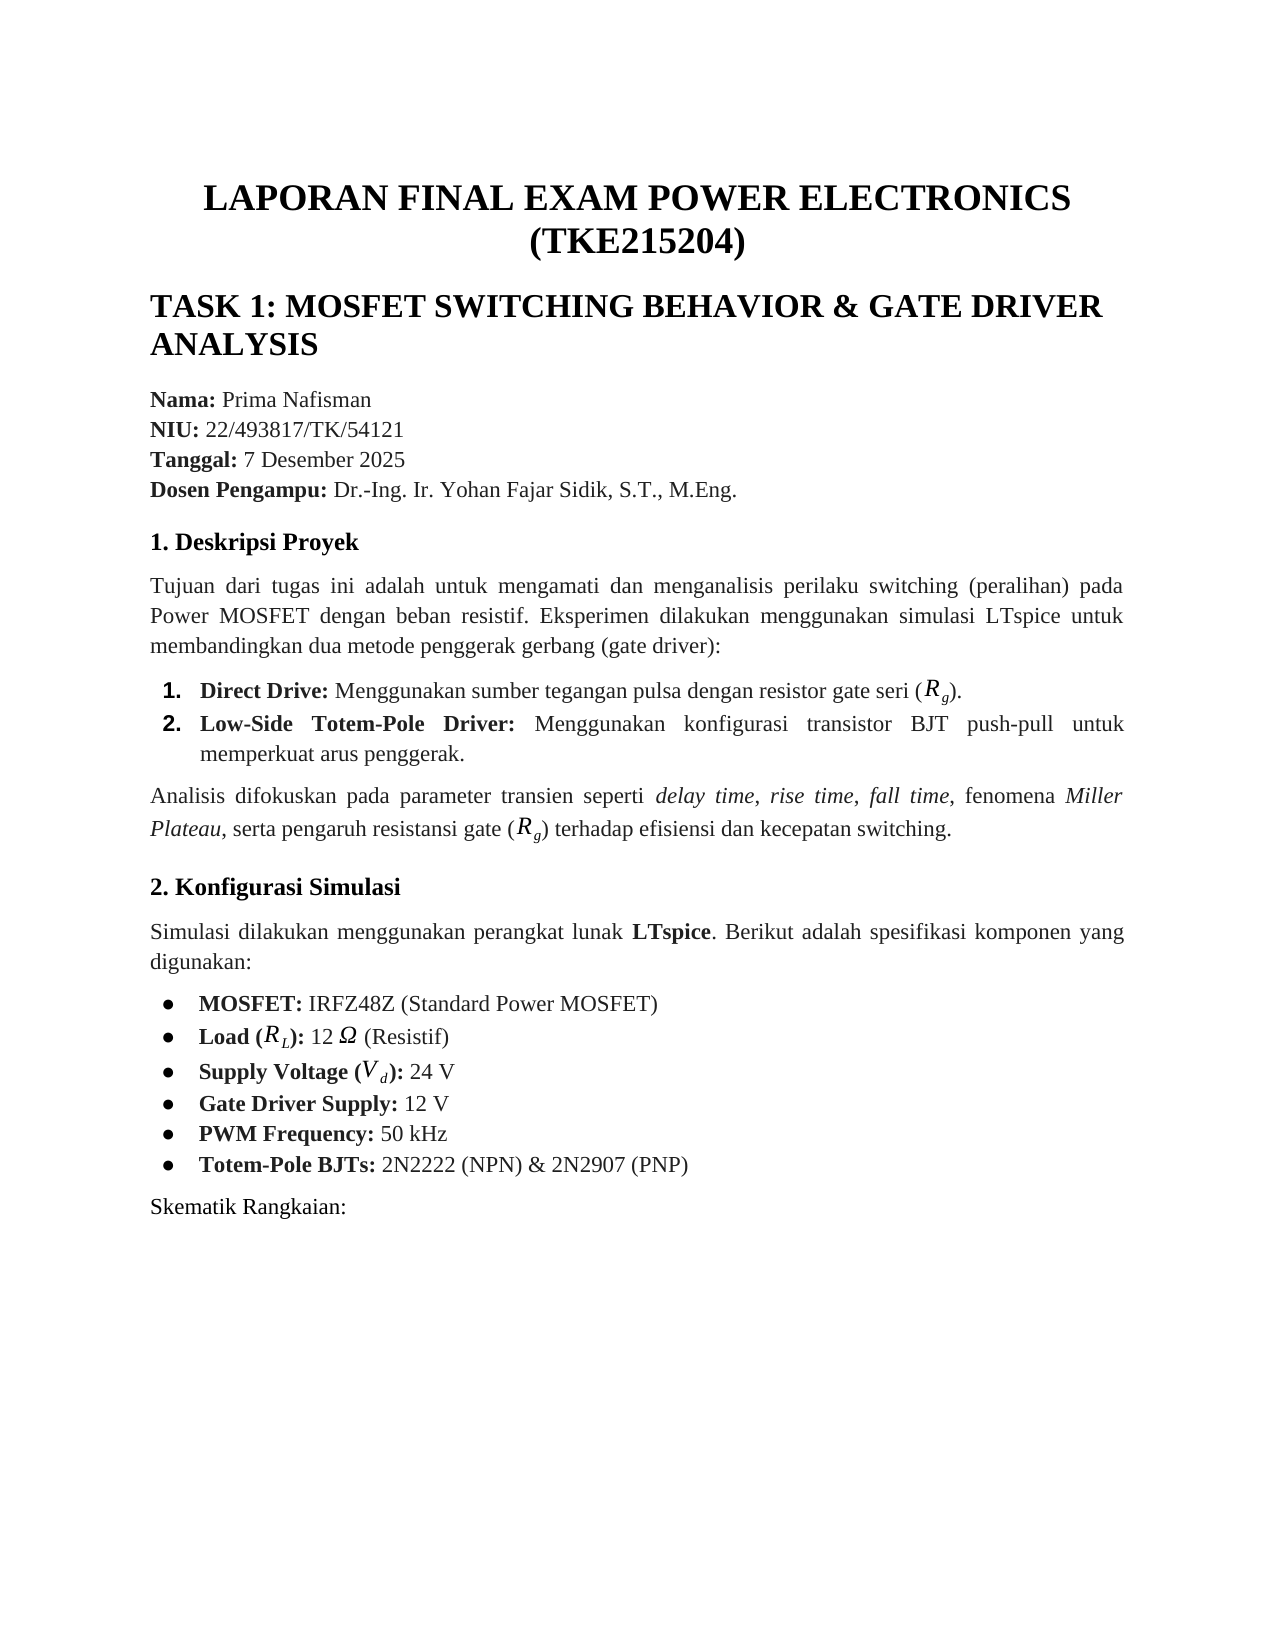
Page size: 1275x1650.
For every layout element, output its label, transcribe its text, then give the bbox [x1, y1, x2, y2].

list Load (): 12 (Resistif) [161, 1020, 1125, 1052]
subtitle LAPORAN FINAL EXAM POWER ELECTRONICS (TKE215204) [150, 175, 1125, 261]
list Gate Driver Supply: 12 V [161, 1090, 1125, 1117]
list Supply Voltage (): 24 V [161, 1055, 1125, 1087]
list MOSFET: IRFZ48Z (Standard Power MOSFET) [161, 990, 1125, 1017]
subtitle 2. Konfigurasi Simulasi [150, 872, 1125, 901]
subtitle 1. Deskripsi Proyek [150, 527, 1125, 556]
subtitle TASK 1: MOSFET SWITCHING BEHAVIOR & GATE DRIVER ANALYSIS [150, 286, 1125, 363]
text Simulasi dilakukan menggunakan perangkat lunak LTspice. Berikut adalah spesifikasi komponen yang digunakan: [150, 918, 1125, 974]
list Low-Side Totem-Pole Driver: Menggunakan konfigurasi transistor BJT push-pull untuk memperkuat arus penggerak. [162, 710, 1125, 766]
text NIU: 22/493817/TK/54121 [150, 416, 1125, 443]
text Dosen Pengampu: Dr.-Ing. Ir. Yohan Fajar Sidik, S.T., M.Eng. [150, 476, 1125, 503]
text Tanggal: 7 Desember 2025 [150, 446, 1125, 473]
list PWM Frequency: 50 kHz [161, 1120, 1125, 1147]
text Analisis difokuskan pada parameter transien seperti delay time, rise time, fall time, fenomena Miller Plateau, serta pengaruh resistansi gate () terhadap efisiensi dan kecepatan switching. [150, 782, 1125, 844]
text Tujuan dari tugas ini adalah untuk mengamati dan menganalisis perilaku switching (peralihan) pada Power MOSFET dengan beban resistif. Eksperimen dilakukan menggunakan simulasi LTspice untuk membandingkan dua metode penggerak gerbang (gate driver): [150, 572, 1125, 659]
text Skematik Rangkaian: [150, 1193, 1125, 1219]
text Nama: Prima Nafisman [150, 386, 1125, 413]
list Totem-Pole BJTs: 2N2222 (NPN) & 2N2907 (PNP) [161, 1151, 1125, 1177]
list Direct Drive: Menggunakan sumber tegangan pulsa dengan resistor gate seri (). [162, 675, 1125, 706]
